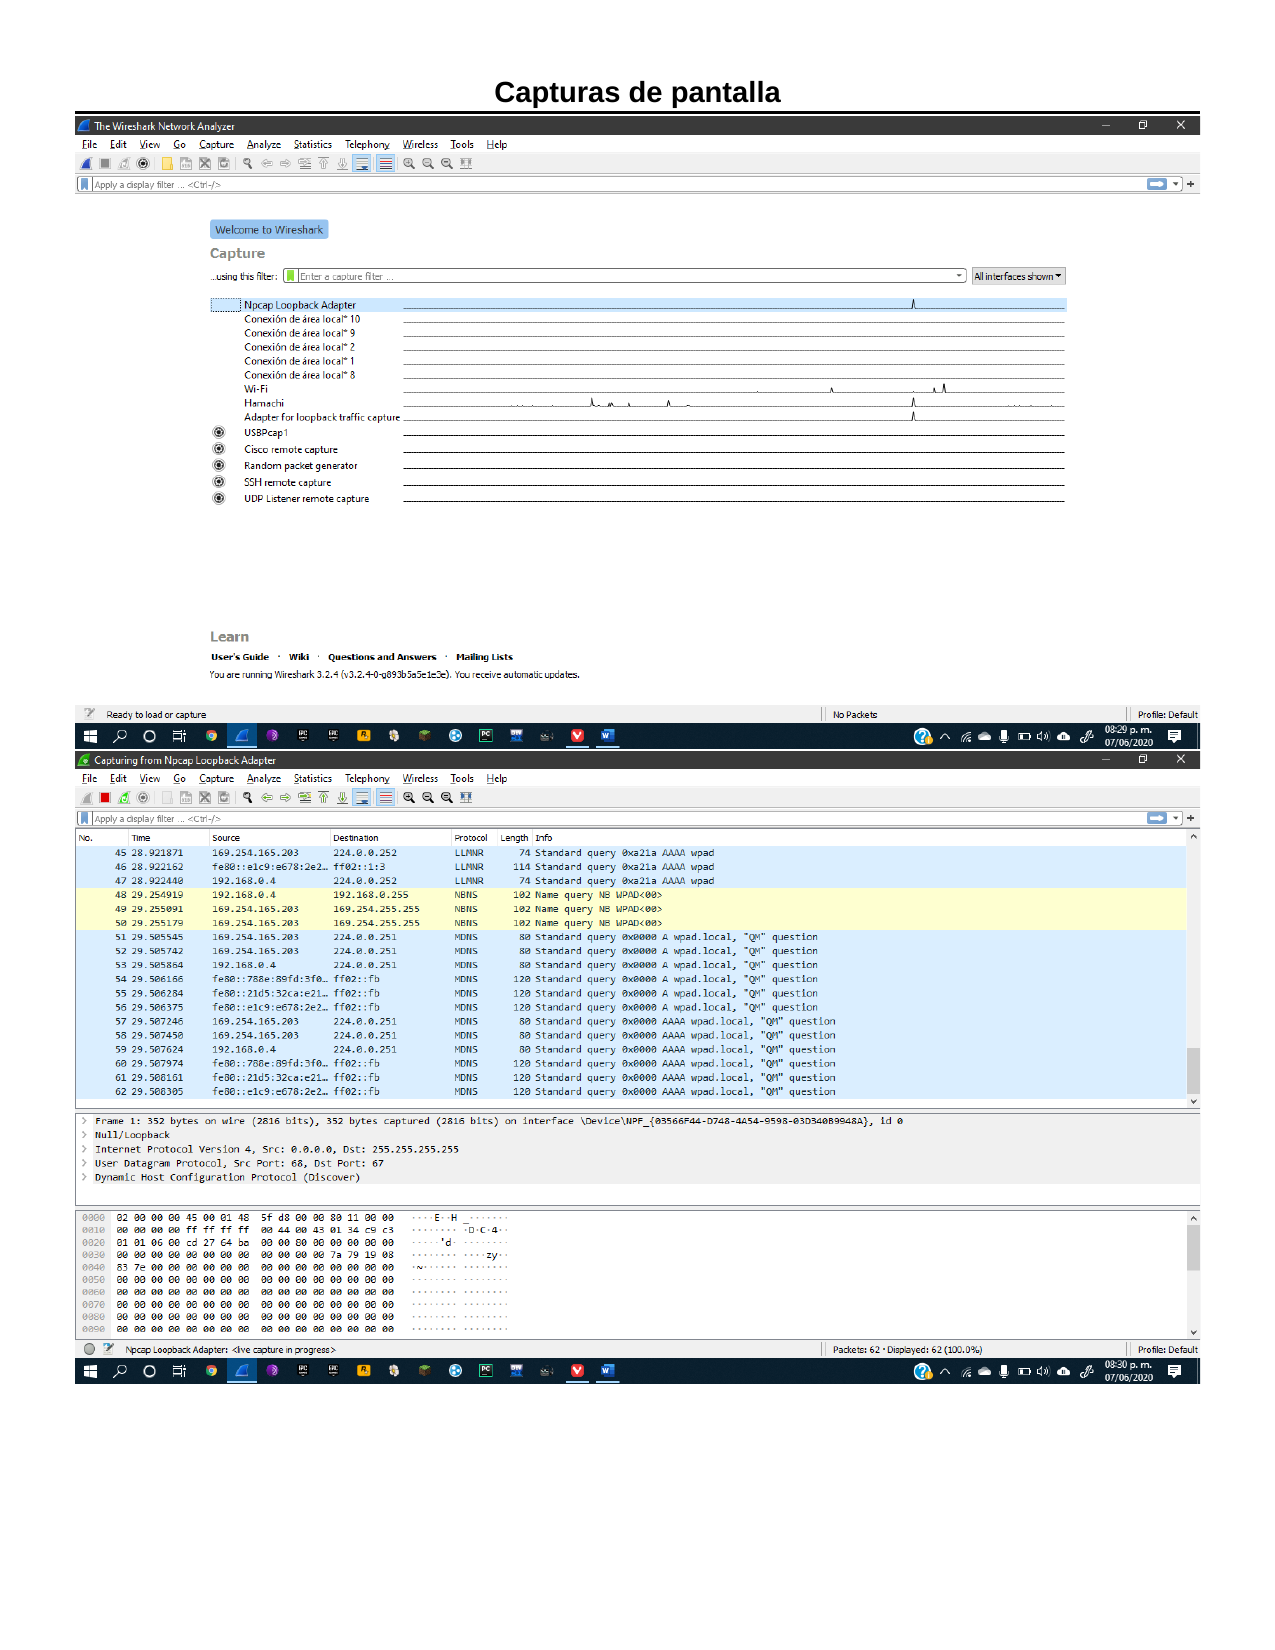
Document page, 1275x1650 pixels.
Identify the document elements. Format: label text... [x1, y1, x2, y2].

text Capturas de pantalla [75, 75, 1200, 111]
picture [75, 116, 1200, 749]
picture [75, 751, 1200, 1384]
